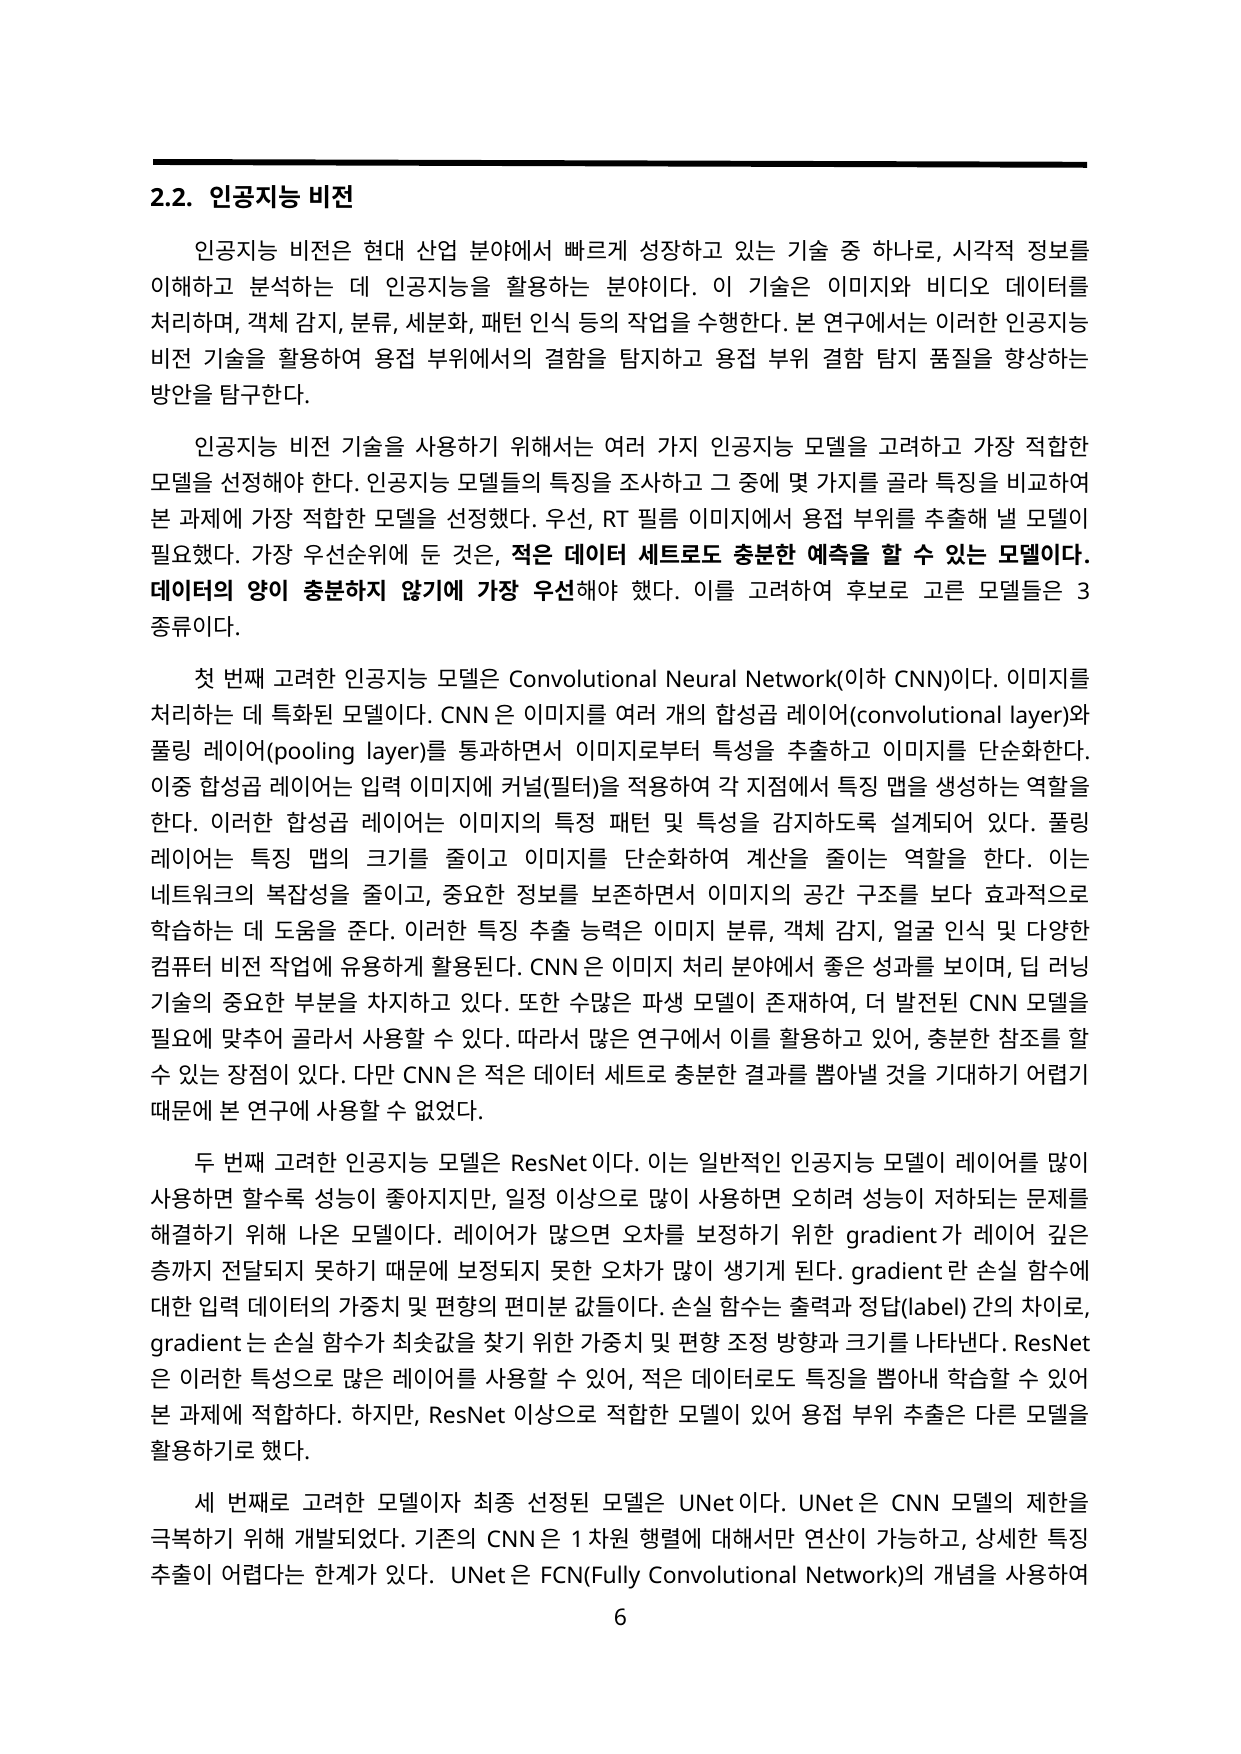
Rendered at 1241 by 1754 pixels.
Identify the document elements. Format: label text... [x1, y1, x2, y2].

subtitle 인공지능 비전 [150, 177, 1090, 213]
text 두 번째 고려한 인공지능 모델은 ResNet이다. 이는 일반적인 인공지능 모델이 레이어를 많이 사용하면 할수록 성능이 좋아지지만, 일정 이상으로 많이 사용하면 오히려 성능이 저하되는 문제를 해결하기 위해 나온 모델이다. 레이어가 많으면 오차를 보정하기 위한 gradient가 레이어 깊은 층까지 전달되지 못하기 때문에 보정되지 못한 오차가 많이 생기게 된다. gradient란 손실 함수에 대한 입력 데이터의 가중치 및 편향의 편미분 값들이다. 손실 함수는 출력과 정답(label) 간의 차이로, gradient는 손실 함수가 최솟값을 찾기 위한 가중치 및 편향 조정 방향과 크기를 나타낸다. ResNet은 이러한 특성으로 많은 레이어를 사용할 수 있어, 적은 데이터로도 특징을 뽑아내 학습할 수 있어 본 과제에 적합하다. 하지만, ResNet 이상으로 적합한 모델이 있어 용접 부위 추출은 다른 모델을 활용하기로 했다. [150, 1145, 1090, 1466]
text 인공지능 비전 기술을 사용하기 위해서는 여러 가지 인공지능 모델을 고려하고 가장 적합한 모델을 선정해야 한다. 인공지능 모델들의 특징을 조사하고 그 중에 몇 가지를 골라 특징을 비교하여 본 과제에 가장 적합한 모델을 선정했다. 우선, RT 필름 이미지에서 용접 부위를 추출해 낼 모델이 필요했다. 가장 우선순위에 둔 것은, 적은 데이터 세트로도 충분한 예측을 할 수 있는 모델이다. 데이터의 양이 충분하지 않기에 가장 우선해야 했다. 이를 고려하여 후보로 고른 모델들은 3종류이다. [150, 429, 1090, 642]
text 인공지능 비전은 현대 산업 분야에서 빠르게 성장하고 있는 기술 중 하나로, 시각적 정보를 이해하고 분석하는 데 인공지능을 활용하는 분야이다. 이 기술은 이미지와 비디오 데이터를 처리하며, 객체 감지, 분류, 세분화, 패턴 인식 등의 작업을 수행한다. 본 연구에서는 이러한 인공지능 비전 기술을 활용하여 용접 부위에서의 결함을 탐지하고 용접 부위 결함 탐지 품질을 향상하는 방안을 탐구한다. [150, 233, 1090, 410]
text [150, 1485, 1090, 1591]
text 첫 번째 고려한 인공지능 모델은 Convolutional Neural Network(이하 CNN)이다. 이미지를 처리하는 데 특화된 모델이다. CNN은 이미지를 여러 개의 합성곱 레이어(convolutional layer)와 풀링 레이어(pooling layer)를 통과하면서 이미지로부터 특성을 추출하고 이미지를 단순화한다. 이중 합성곱 레이어는 입력 이미지에 커널(필터)을 적용하여 각 지점에서 특징 맵을 생성하는 역할을 한다. 이러한 합성곱 레이어는 이미지의 특정 패턴 및 특성을 감지하도록 설계되어 있다. 풀링 레이어는 특징 맵의 크기를 줄이고 이미지를 단순화하여 계산을 줄이는 역할을 한다. 이는 네트워크의 복잡성을 줄이고, 중요한 정보를 보존하면서 이미지의 공간 구조를 보다 효과적으로 학습하는 데 도움을 준다. 이러한 특징 추출 능력은 이미지 분류, 객체 감지, 얼굴 인식 및 다양한 컴퓨터 비전 작업에 유용하게 활용된다. CNN은 이미지 처리 분야에서 좋은 성과를 보이며, 딥 러닝 기술의 중요한 부분을 차지하고 있다. 또한 수많은 파생 모델이 존재하여, 더 발전된 CNN 모델을 필요에 맞추어 골라서 사용할 수 있다. 따라서 많은 연구에서 이를 활용하고 있어, 충분한 참조를 할 수 있는 장점이 있다. 다만 CNN은 적은 데이터 세트로 충분한 결과를 뽑아낼 것을 기대하기 어렵기 때문에 본 연구에 사용할 수 없었다. [150, 661, 1090, 1126]
